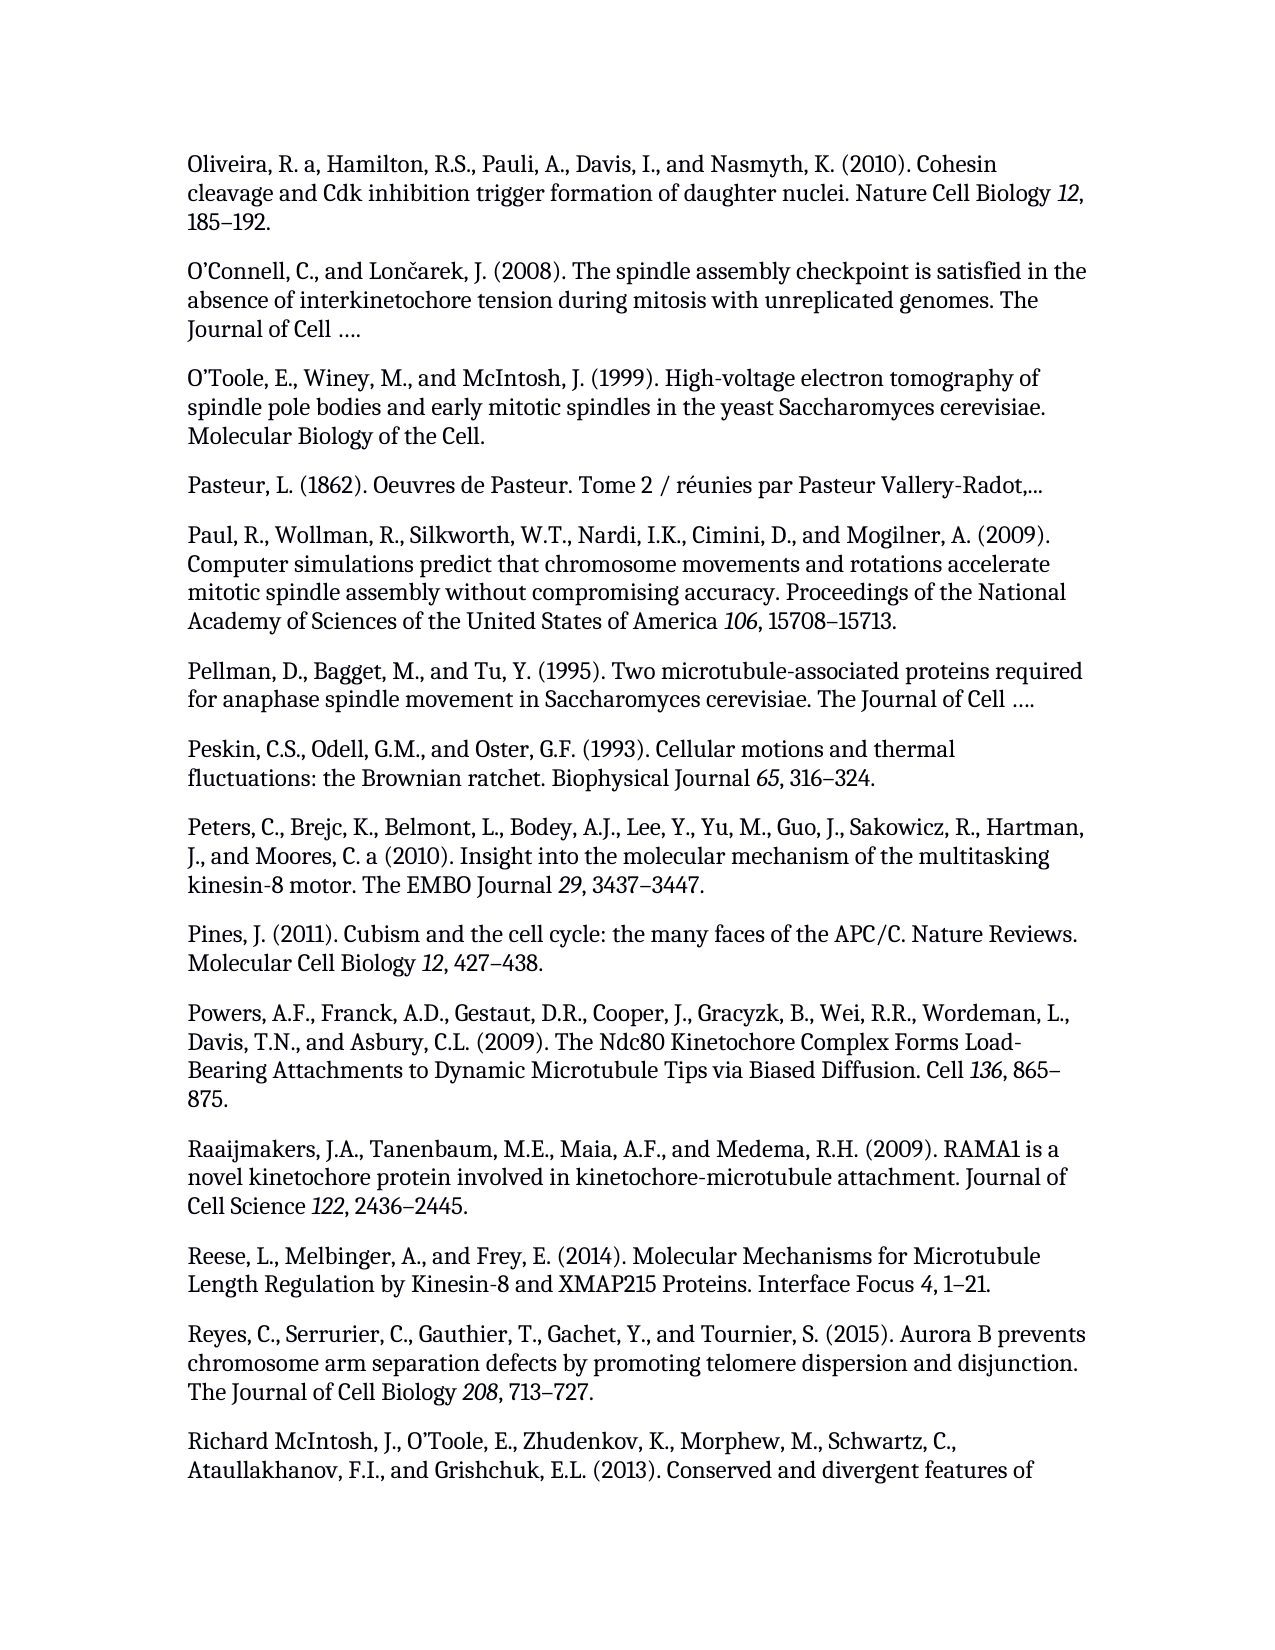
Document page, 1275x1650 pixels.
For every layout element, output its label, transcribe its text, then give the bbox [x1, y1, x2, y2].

text O’Toole, E., Winey, M., and McIntosh, J. (1999). High-voltage electron tomography of spindle pole bodies and early mitotic spindles in the yeast Saccharomyces cerevisiae. Molecular Biology of the Cell. [187, 364, 1087, 450]
text Peskin, C.S., Odell, G.M., and Oster, G.F. (1993). Cellular motions and thermal fluctuations: the Brownian ratchet. Biophysical Journal 65, 316–324. [187, 735, 1087, 792]
text Pines, J. (2011). Cubism and the cell cycle: the many faces of the APC/C. Nature Reviews. Molecular Cell Biology 12, 427–438. [187, 920, 1087, 978]
text Peters, C., Brejc, K., Belmont, L., Bodey, A.J., Lee, Y., Yu, M., Guo, J., Sakowicz, R., Hartman, J., and Moores, C. a (2010). Insight into the molecular mechanism of the multitasking kinesin-8 motor. The EMBO Journal 29, 3437–3447. [187, 813, 1087, 899]
text Pellman, D., Bagget, M., and Tu, Y. (1995). Two microtubule-associated proteins required for anaphase spindle movement in Saccharomyces cerevisiae. The Journal of Cell …. [187, 657, 1087, 714]
text O’Connell, C., and Lončarek, J. (2008). The spindle assembly checkpoint is satisfied in the absence of interkinetochore tension during mitosis with unreplicated genomes. The Journal of Cell …. [187, 257, 1087, 343]
text Paul, R., Wollman, R., Silkworth, W.T., Nardi, I.K., Cimini, D., and Mogilner, A. (2009). Computer simulations predict that chromosome movements and rotations accelerate mitotic spindle assembly without compromising accuracy. Proceedings of the National Academy of Sciences of the United States of America 106, 15708–15713. [187, 521, 1087, 636]
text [187, 1427, 1087, 1484]
text Raaijmakers, J.A., Tanenbaum, M.E., Maia, A.F., and Medema, R.H. (2009). RAMA1 is a novel kinetochore protein involved in kinetochore-microtubule attachment. Journal of Cell Science 122, 2436–2445. [187, 1134, 1087, 1221]
text Powers, A.F., Franck, A.D., Gestaut, D.R., Cooper, J., Gracyzk, B., Wei, R.R., Wordeman, L., Davis, T.N., and Asbury, C.L. (2009). The Ndc80 Kinetochore Complex Forms Load-Bearing Attachments to Dynamic Microtubule Tips via Biased Diffusion. Cell 136, 865–875. [187, 999, 1087, 1114]
text Reese, L., Melbinger, A., and Frey, E. (2014). Molecular Mechanisms for Microtubule Length Regulation by Kinesin-8 and XMAP215 Proteins. Interface Focus 4, 1–21. [187, 1242, 1087, 1299]
text Reyes, C., Serrurier, C., Gauthier, T., Gachet, Y., and Tournier, S. (2015). Aurora B prevents chromosome arm separation defects by promoting telomere dispersion and disjunction. The Journal of Cell Biology 208, 713–727. [187, 1320, 1087, 1406]
text Pasteur, L. (1862). Oeuvres de Pasteur. Tome 2 / réunies par Pasteur Vallery-Radot,... [187, 471, 1087, 500]
text Oliveira, R. a, Hamilton, R.S., Pauli, A., Davis, I., and Nasmyth, K. (2010). Cohesin cleavage and Cdk inhibition trigger formation of daughter nuclei. Nature Cell Biology 12, 185–192. [187, 150, 1087, 236]
